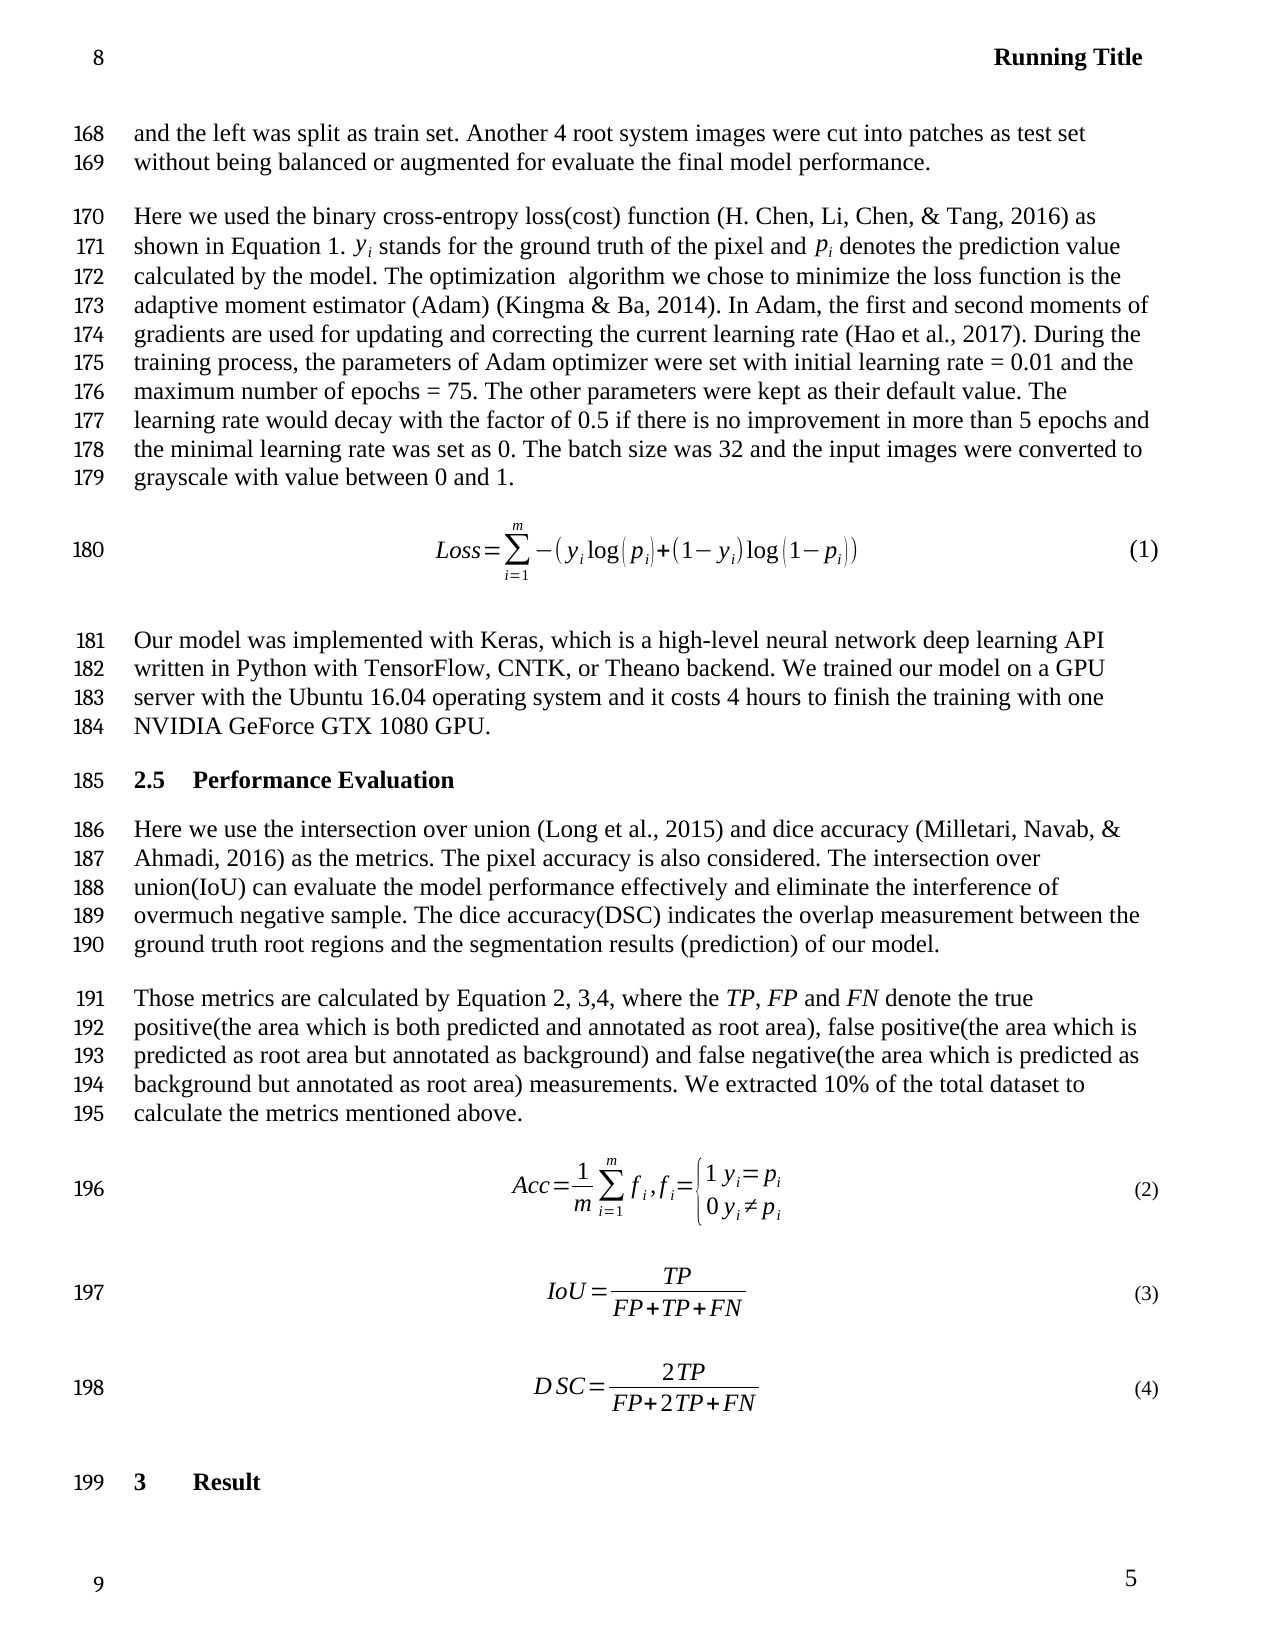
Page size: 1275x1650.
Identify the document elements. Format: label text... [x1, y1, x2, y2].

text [133, 118, 1152, 176]
text Here we used the binary cross-entropy loss(cost) function (H. Chen, Li, Chen, & Tang, 2016) as shown in Equation 1. stands for the ground truth of the pixel and denotes the prediction value calculated by the model. The optimization algorithm we chose to minimize the loss function is the adaptive moment estimator (Adam) (Kingma & Ba, 2014). In Adam, the first and second moments of gradients are used for updating and correcting the current learning rate (Hao et al., 2017). During the training process, the parameters of Adam optimizer were set with initial learning rate = 0.01 and the maximum number of epochs = 75. The other parameters were kept as their default value. The learning rate would decay with the factor of 0.5 if there is no improvement in more than 5 epochs and the minimal learning rate was set as 0. The batch size was 32 and the input images were converted to grayscale with value between 0 and 1. [133, 201, 1152, 491]
text (3) [133, 1263, 1152, 1322]
text (2) [133, 1152, 1152, 1226]
text Those metrics are calculated by Equation 2, 3,4, where the TP, FP and FN denote the true positive(the area which is both predicted and annotated as root area), false positive(the area which is predicted as root area but annotated as background) and false negative(the area which is predicted as background but annotated as root area) measurements. We extracted 10% of the total dataset to calculate the metrics mentioned above. [133, 983, 1152, 1127]
text Here we use the intersection over union (Long et al., 2015) and dice accuracy (Milletari, Navab, & Ahmadi, 2016) as the metrics. The pixel accuracy is also considered. The intersection over union(IoU) can evaluate the model performance effectively and eliminate the interference of overmuch negative sample. The dice accuracy(DSC) indicates the overlap measurement between the ground truth root regions and the segmentation results (prediction) of our model. [133, 814, 1152, 958]
subtitle Result [133, 1467, 1152, 1495]
subtitle Performance Evaluation [133, 765, 1152, 793]
text Our model was implemented with Keras, which is a high-level neural network deep learning API written in Python with TensorFlow, CNTK, or Theano backend. We trained our model on a GPU server with the Ubuntu 16.04 operating system and it costs 4 hours to finish the training with one NVIDIA GeForce GTX 1080 GPU. [133, 625, 1152, 740]
text (4) [133, 1358, 1152, 1417]
text (1) [133, 516, 1152, 583]
